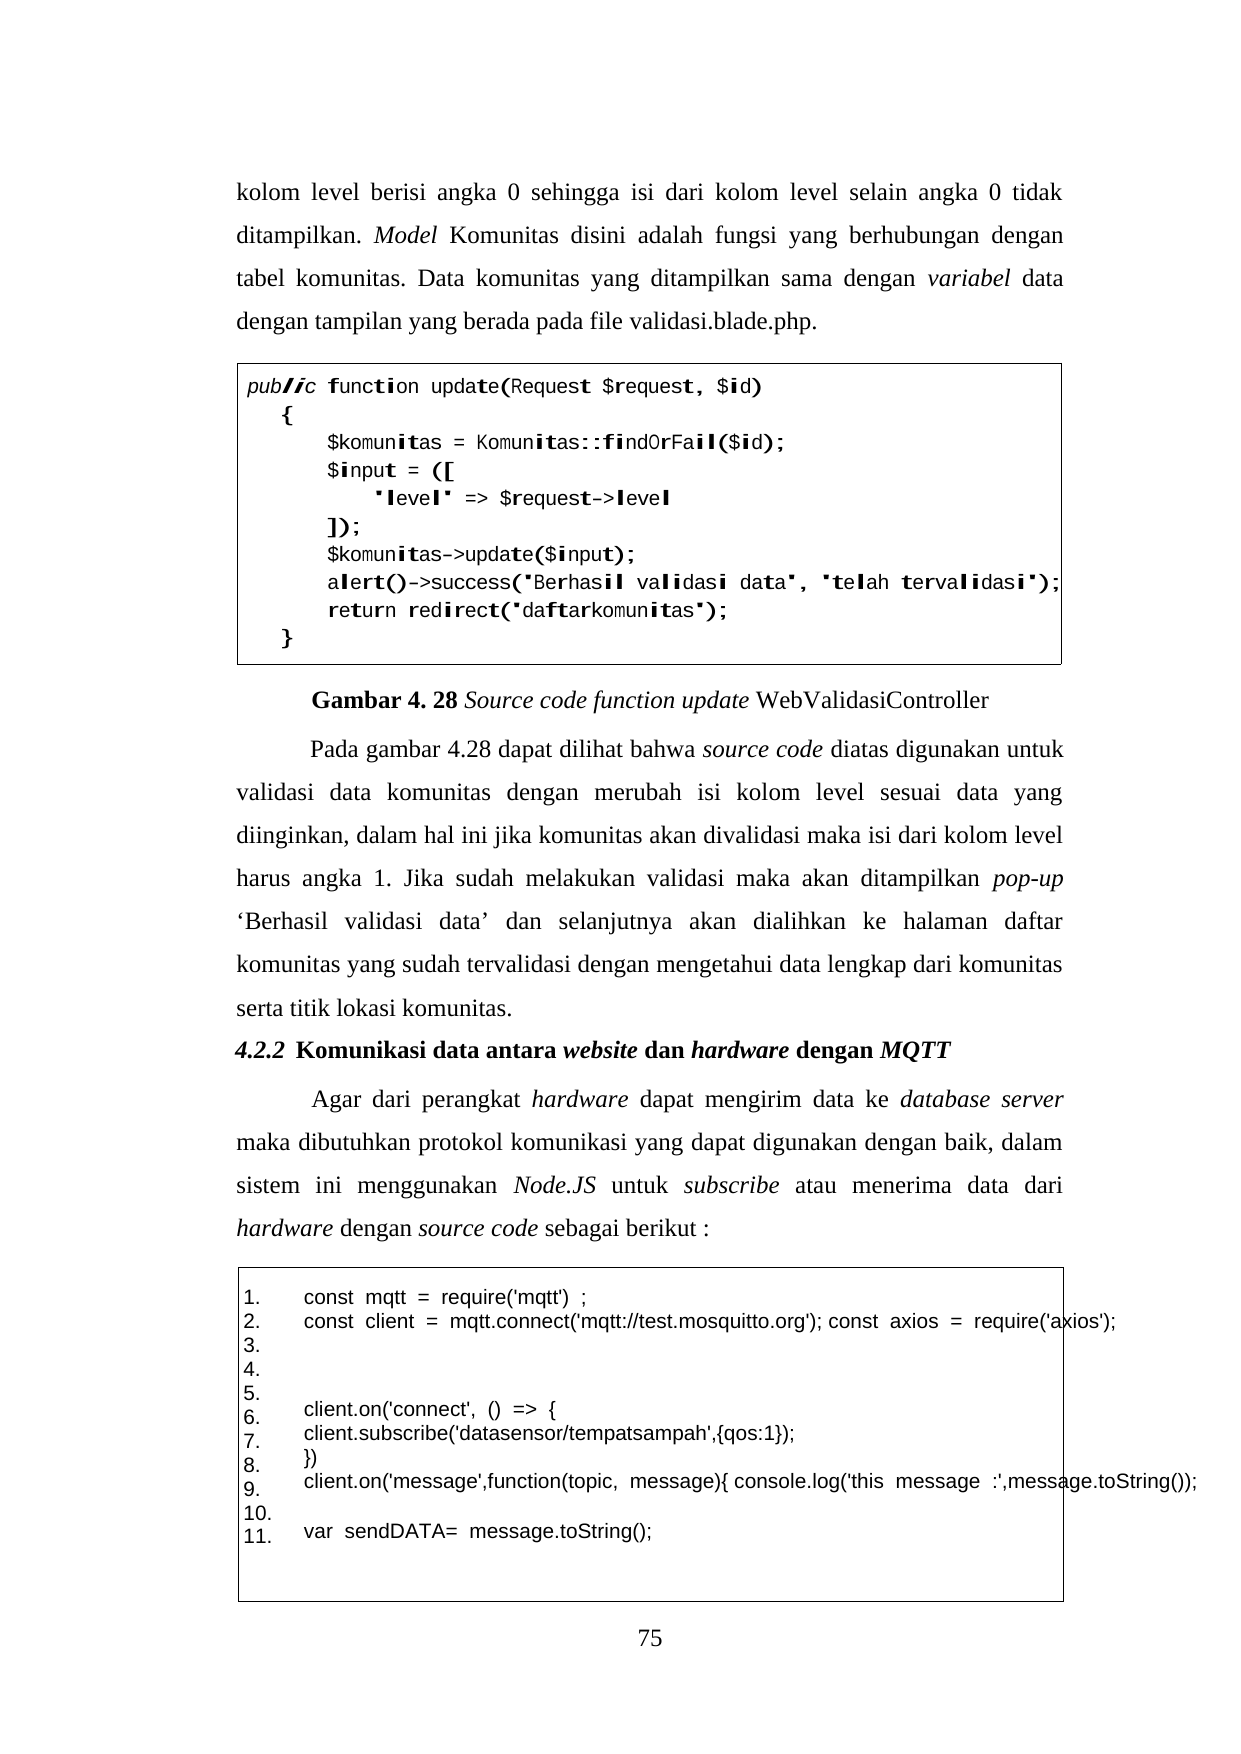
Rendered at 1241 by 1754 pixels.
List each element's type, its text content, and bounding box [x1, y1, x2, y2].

text kolom level berisi angka 0 sehingga isi dari kolom level selain angka 0 tidak ditampilkan. Model Komunitas disini adalah fungsi yang berhubungan dengan tabel komunitas. Data komunitas yang ditampilkan sama dengan variabel data dengan tampilan yang berada pada file validasi.blade.php. [236, 177, 1063, 335]
text Agar dari perangkat hardware dapat mengirim data ke database server maka dibutuhkan protokol komunikasi yang dapat digunakan dengan baik, dalam sistem ini menggunakan Node.JS untuk subscribe atau menerima data dari hardware dengan source code sebagai berikut : [236, 1084, 1064, 1242]
text Gambar 4. 28 Source code function update WebValidasiController [311, 356, 1109, 714]
text Pada gambar 4.28 dapat dilihat bahwa source code diatas digunakan untuk validasi data komunitas dengan merubah isi kolom level sesuai data yang diinginkan, dalam hal ini jika komunitas akan divalidasi maka isi dari kolom level harus angka 1. Jika sudah melakukan validasi maka akan ditampilkan pop-up ‘Berhasil validasi data’ dan selanjutnya akan dialihkan ke halaman daftar komunitas yang sudah tervalidasi dengan mengetahui data lengkap dari komunitas serta titik lokasi komunitas. [236, 734, 1064, 1021]
list Komunikasi data antara website dan hardware dengan MQTT [235, 1036, 1109, 1064]
